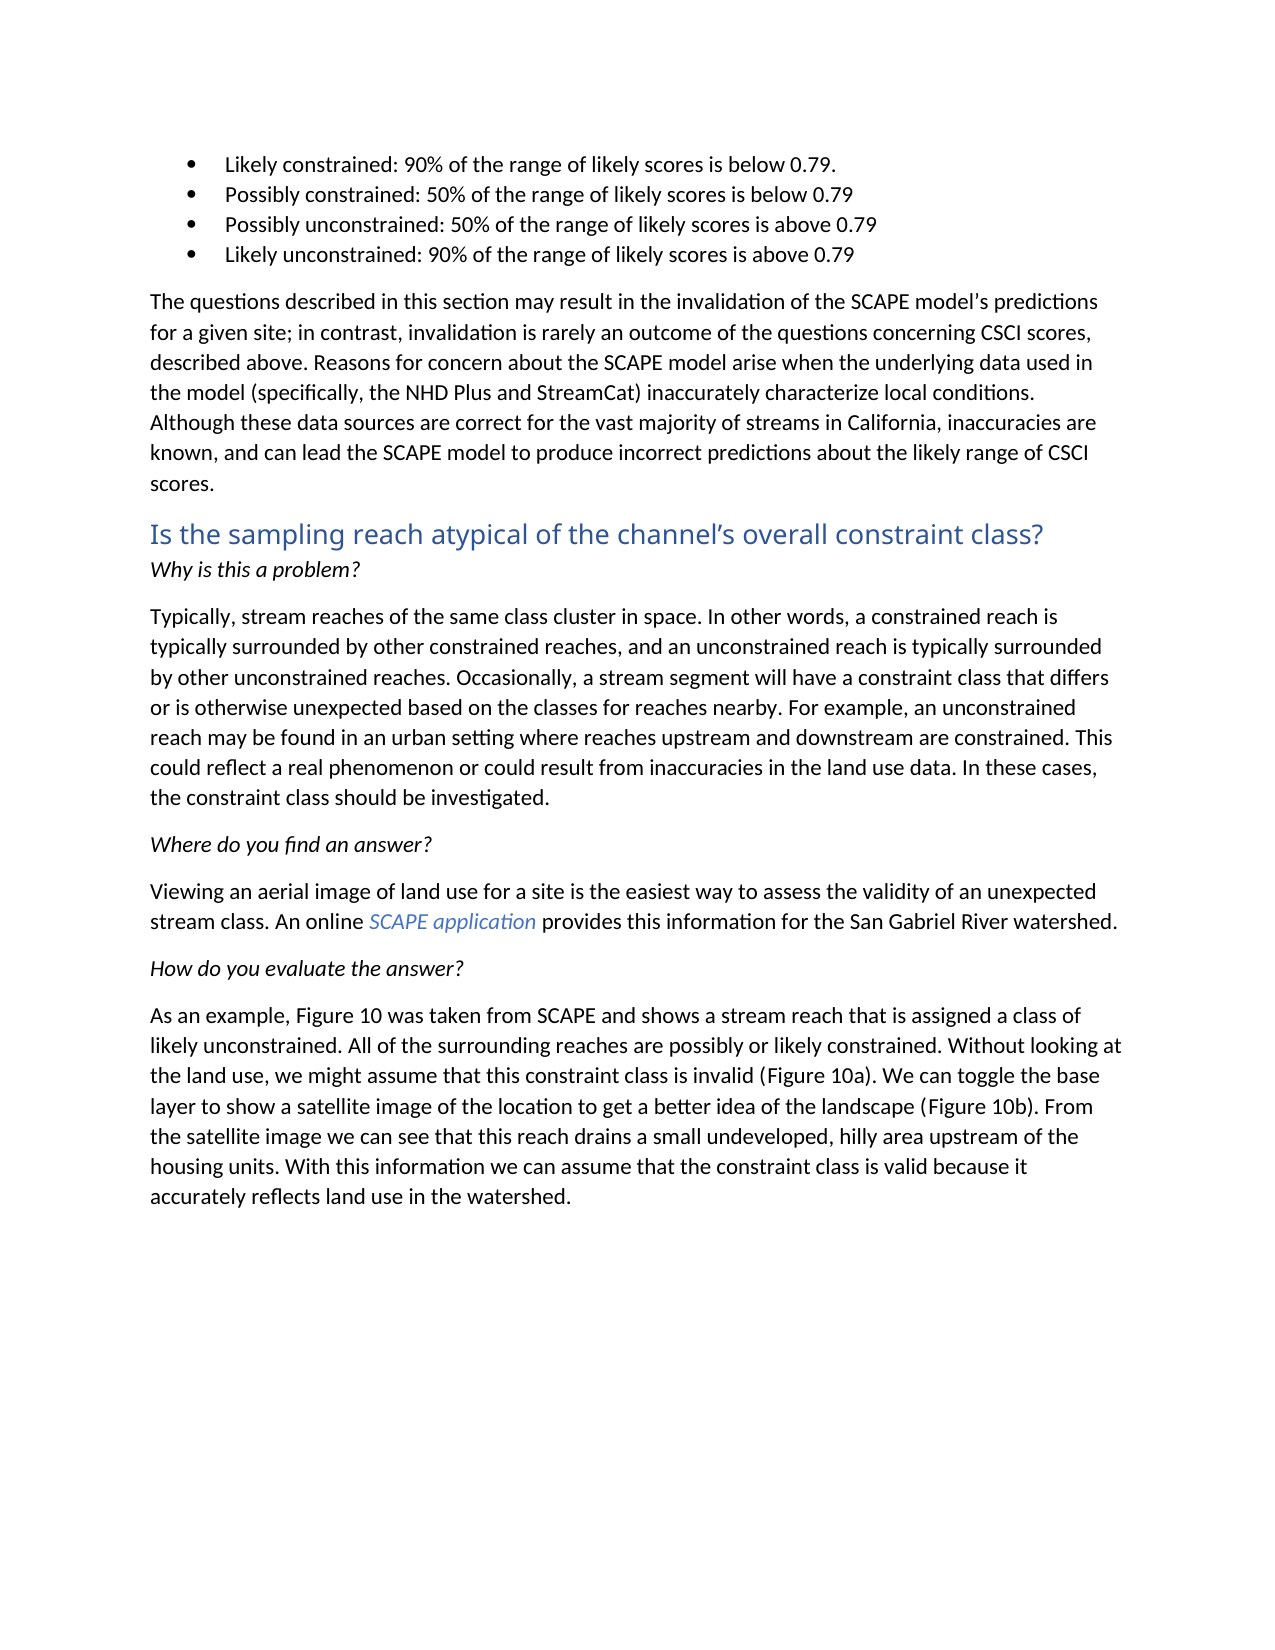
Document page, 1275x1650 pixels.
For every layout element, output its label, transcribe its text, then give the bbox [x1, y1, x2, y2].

text Typically, stream reaches of the same class cluster in space. In other words, a constrained reach is typically surrounded by other constrained reaches, and an unconstrained reach is typically surrounded by other unconstrained reaches. Occasionally, a stream segment will have a constraint class that differs or is otherwise unexpected based on the classes for reaches nearby. For example, an unconstrained reach may be found in an urban setting where reaches upstream and downstream are constrained. This could reflect a real phenomenon or could result from inaccuracies in the land use data. In these cases, the constraint class should be investigated. [150, 602, 1125, 812]
list Likely constrained: 90% of the range of likely scores is below 0.79. [187, 150, 1125, 178]
text Viewing an aerial image of land use for a site is the easiest way to assess the validity of an unexpected stream class. An online SCAPE application provides this information for the San Gabriel River watershed. [150, 877, 1125, 936]
list Likely unconstrained: 90% of the range of likely scores is above 0.79 [187, 241, 1125, 269]
text As an example, Figure 10 was taken from SCAPE and shows a stream reach that is assigned a class of likely unconstrained. All of the surrounding reaches are possibly or likely constrained. Without looking at the land use, we might assume that this constraint class is invalid (Figure 10a). We can toggle the base layer to show a satellite image of the location to get a better idea of the landscape (Figure 10b). From the satellite image we can see that this reach drains a small undeveloped, hilly area upstream of the housing units. With this information we can assume that the constraint class is valid because it accurately reflects land use in the watershed. [150, 1001, 1125, 1211]
text The questions described in this section may result in the invalidation of the SCAPE model’s predictions for a given site; in contrast, invalidation is rarely an outcome of the questions concerning CSCI scores, described above. Reasons for concern about the SCAPE model arise when the underlying data used in the model (specifically, the NHD Plus and StreamCat) inaccurately characterize local conditions. Although these data sources are correct for the vast majority of streams in California, inaccuracies are known, and can lead the SCAPE model to produce incorrect predictions about the likely range of CSCI scores. [150, 287, 1125, 497]
list Possibly unconstrained: 50% of the range of likely scores is above 0.79 [187, 210, 1125, 238]
text Where do you find an answer? [150, 830, 1125, 858]
list Possibly constrained: 50% of the range of likely scores is below 0.79 [187, 180, 1125, 208]
text How do you evaluate the answer? [150, 954, 1125, 982]
subtitle Is the sampling reach atypical of the channel’s overall constraint class? [150, 516, 1125, 552]
text Why is this a problem? [150, 555, 1125, 583]
